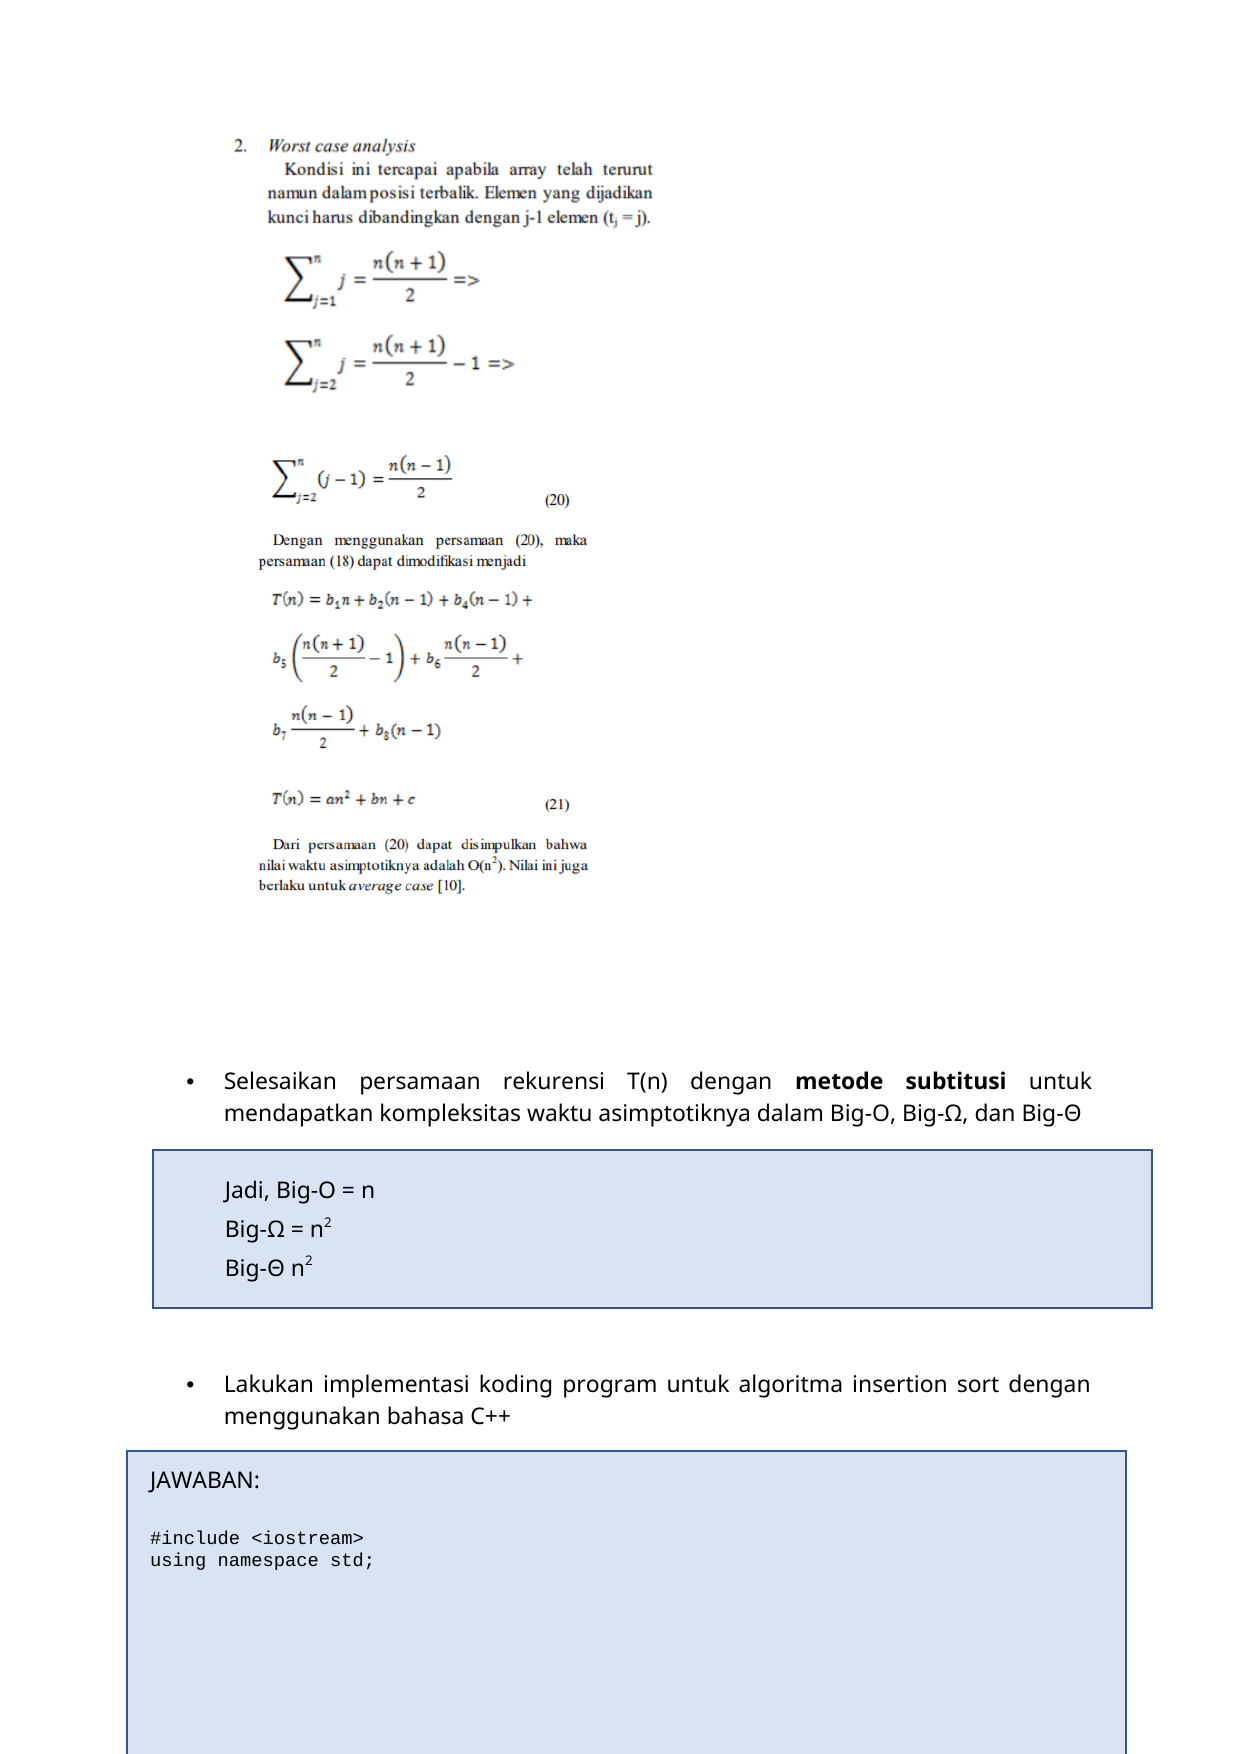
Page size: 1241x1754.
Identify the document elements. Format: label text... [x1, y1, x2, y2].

list Selesaikan persamaan rekurensi T(n) dengan metode subtitusi untuk mendapatkan kompleksitas waktu asimptotiknya dalam Big-O, Big-Ω, dan Big-Θ [186, 1065, 1092, 1128]
text using namespace std; [150, 1550, 1092, 1572]
list Lakukan implementasi koding program untuk algoritma insertion sort dengan menggunakan bahasa C++ [186, 1367, 1092, 1431]
text Big-Ω = n2 [224, 1213, 1092, 1244]
text Jadi, Big-O = n [224, 1174, 1092, 1205]
text JAWABAN: [150, 1464, 1092, 1495]
picture [223, 432, 610, 905]
picture [223, 118, 666, 426]
text #include <iostream> [150, 1528, 1092, 1550]
text Big-Θ n2 [224, 1252, 1092, 1283]
